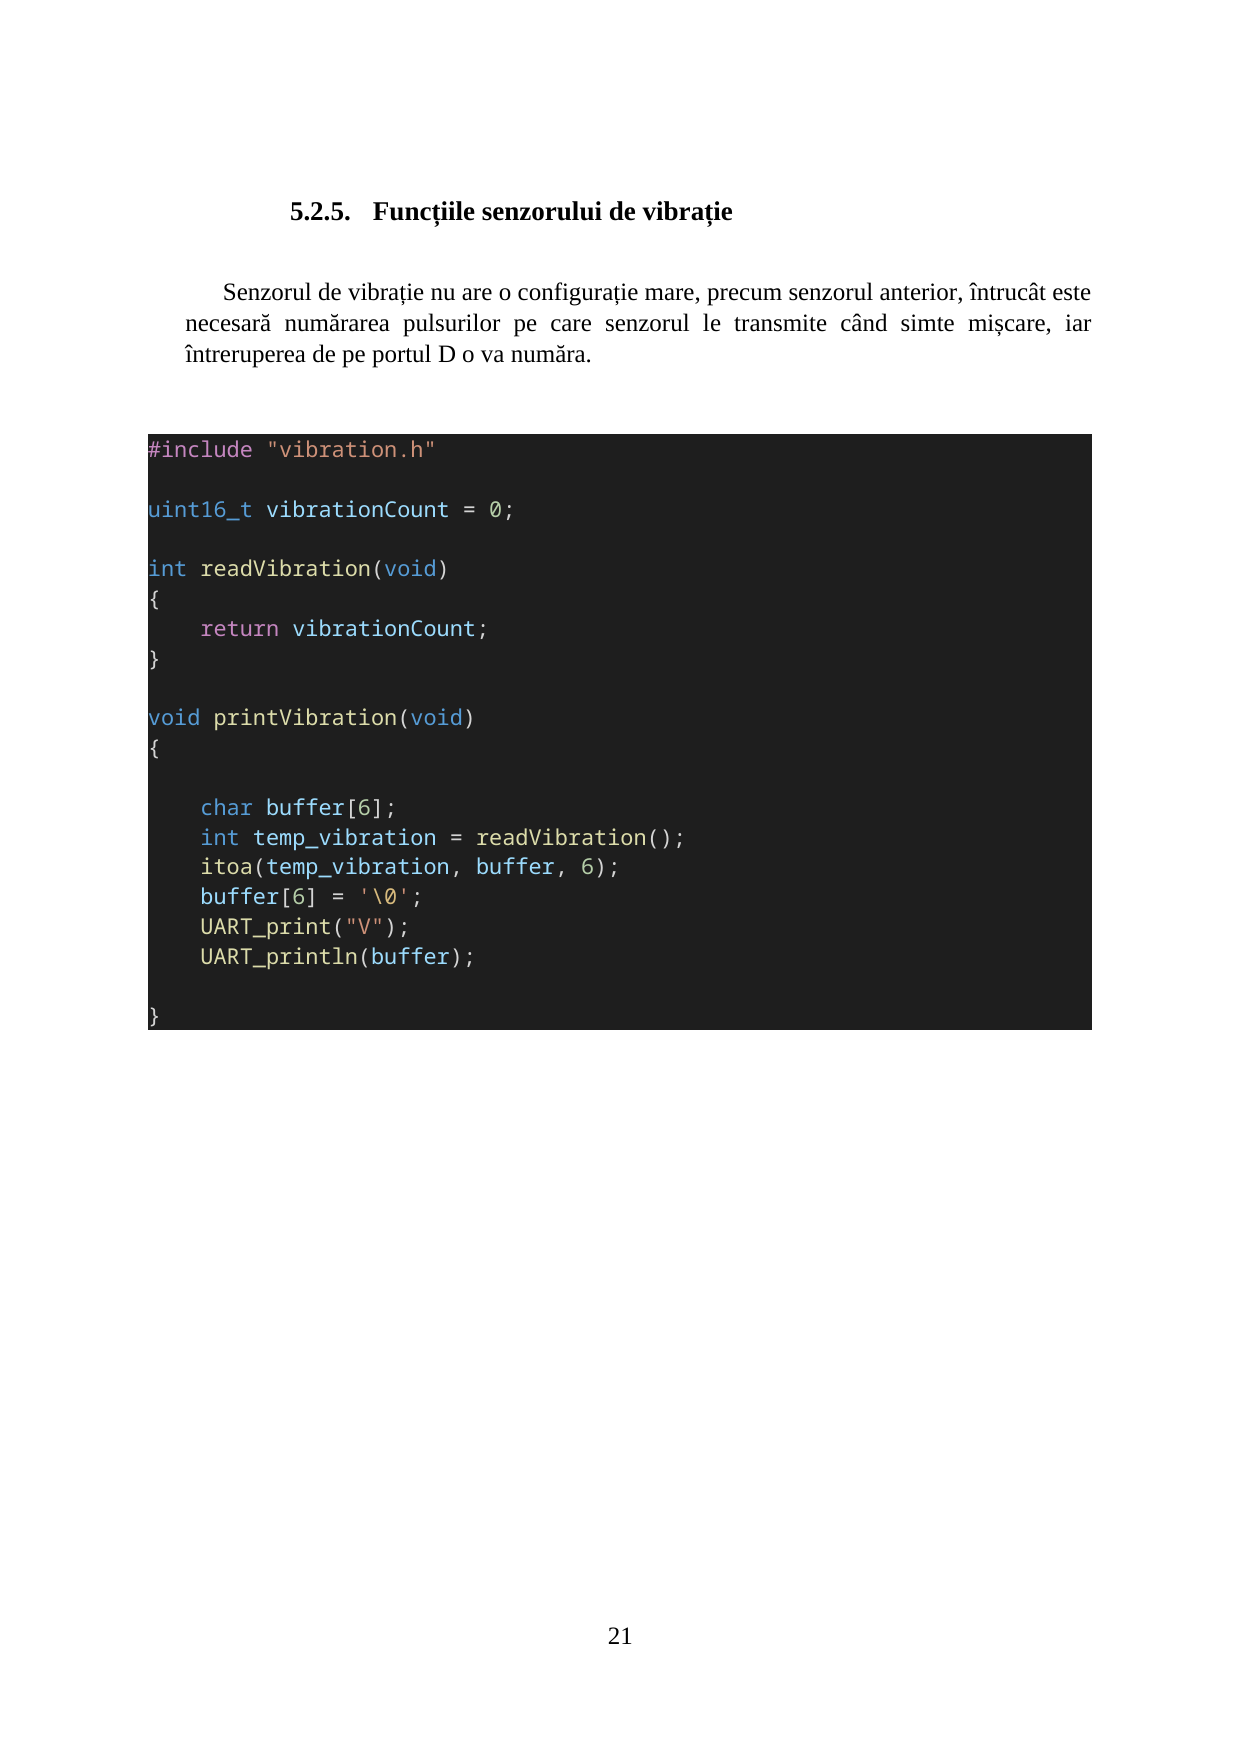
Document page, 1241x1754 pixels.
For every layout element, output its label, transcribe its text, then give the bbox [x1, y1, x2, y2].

text char buffer[6]; [148, 792, 1092, 821]
text uint16_t vibrationCount = 0; [148, 494, 1092, 523]
text #include "vibration.h" [148, 434, 1092, 464]
text } [148, 1000, 1092, 1030]
text itoa(temp_vibration, buffer, 6); [148, 851, 1092, 881]
text int temp_vibration = readVibration(); [148, 821, 1092, 851]
text { [148, 732, 1092, 762]
text return vibrationCount; [148, 613, 1092, 643]
text UART_print("V"); [148, 911, 1092, 941]
subtitle Funcțiile senzorului de vibrație [260, 195, 1092, 227]
text Senzorul de vibrație nu are o configurație mare, precum senzorul anterior, întrucât este necesară numărarea pulsurilor pe care senzorul le transmite când simte mișcare, iar întreruperea de pe portul D o va număra. [185, 277, 1092, 367]
text void printVibration(void) [148, 702, 1092, 732]
text int readVibration(void) [148, 553, 1092, 583]
text buffer[6] = '\0'; [148, 881, 1092, 911]
text { [148, 583, 1092, 613]
text } [148, 643, 1092, 672]
text UART_println(buffer); [148, 941, 1092, 970]
